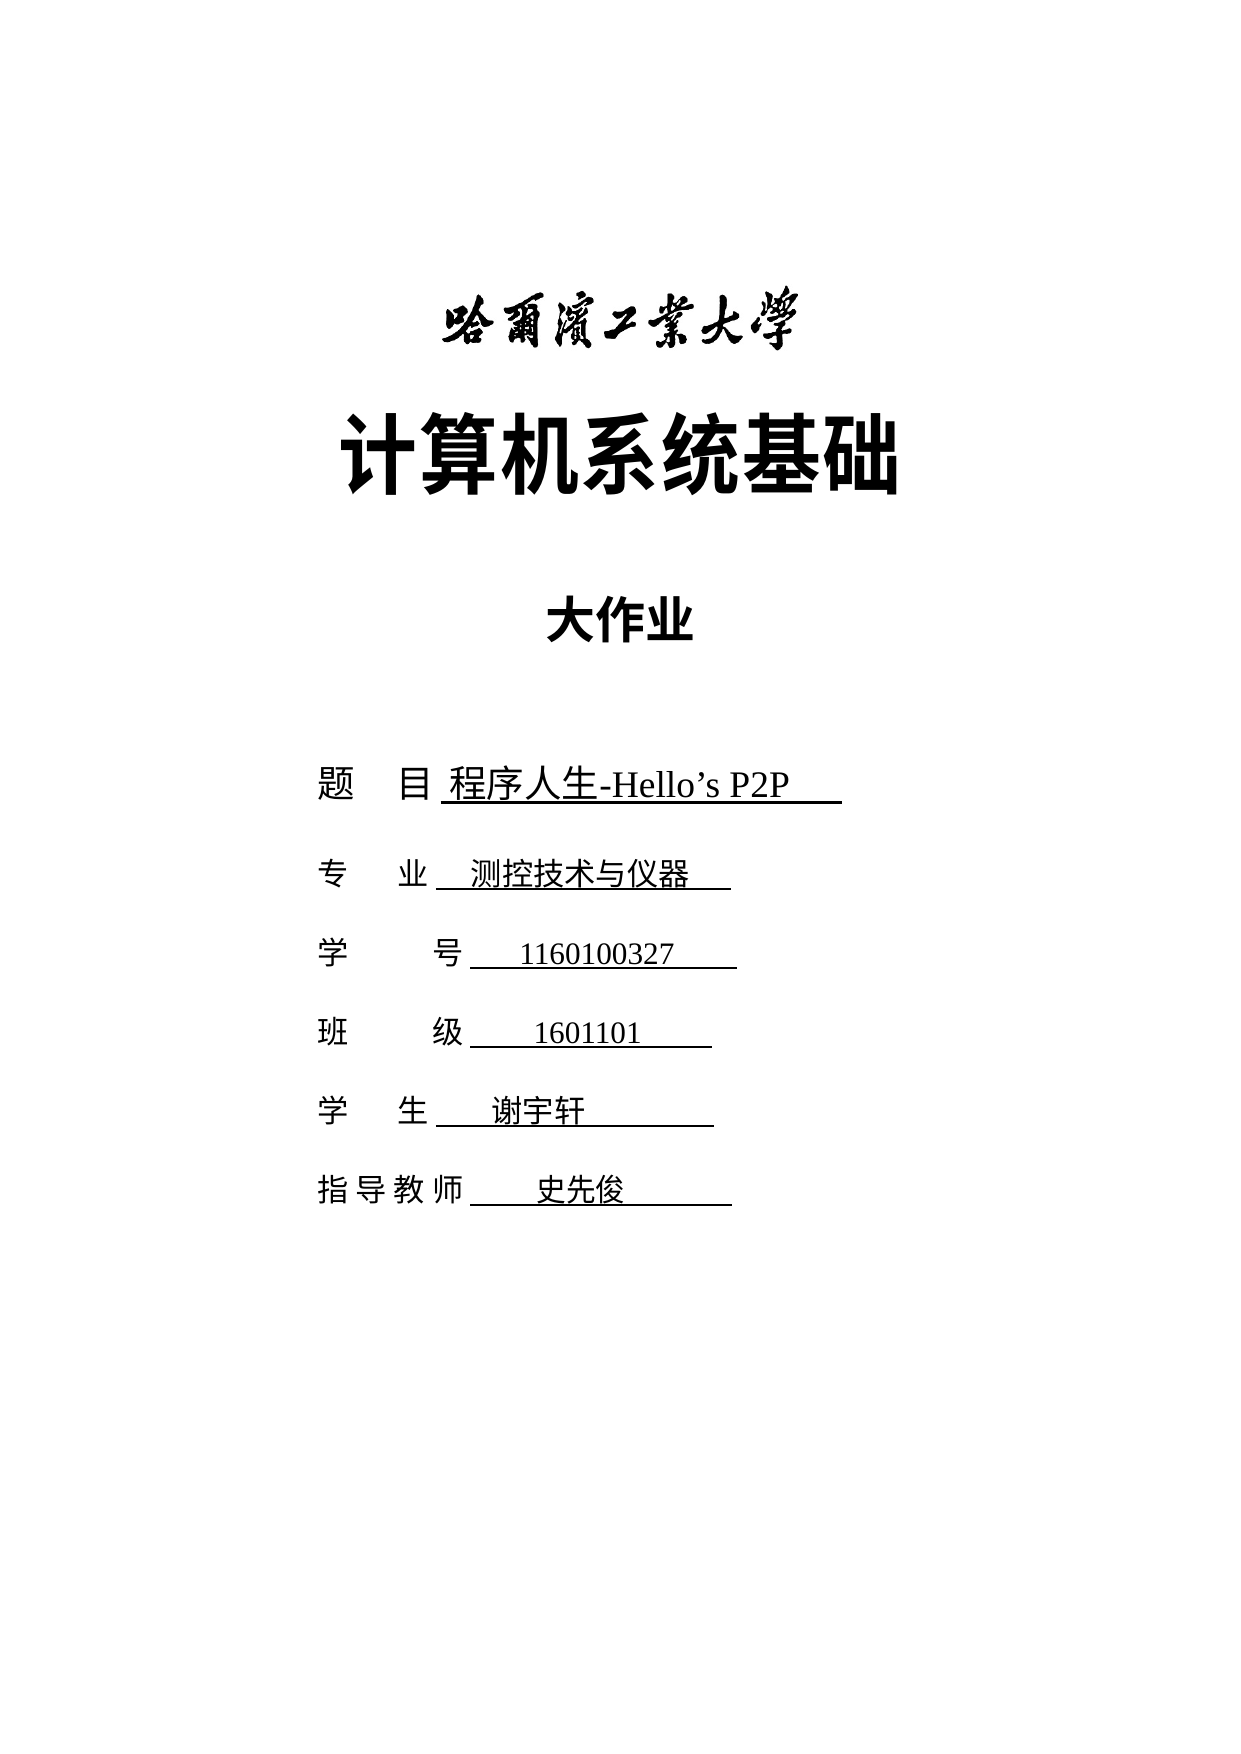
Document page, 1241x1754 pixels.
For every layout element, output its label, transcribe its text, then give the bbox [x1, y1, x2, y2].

text 班 级 1601101 [177, 1007, 1063, 1052]
text 题 目 程序人生-Hello’s P2P [177, 754, 1063, 808]
text 大作业 [177, 580, 1063, 652]
text 专 业 测控技术与仪器 [177, 849, 1063, 894]
text 指 导 教 师 史先俊 [177, 1165, 1063, 1211]
picture [432, 284, 809, 354]
text 计算机系统基础 [177, 386, 1063, 512]
text 学 生 谢宇轩 [177, 1086, 1063, 1132]
text 学 号 1160100327 [177, 928, 1063, 973]
